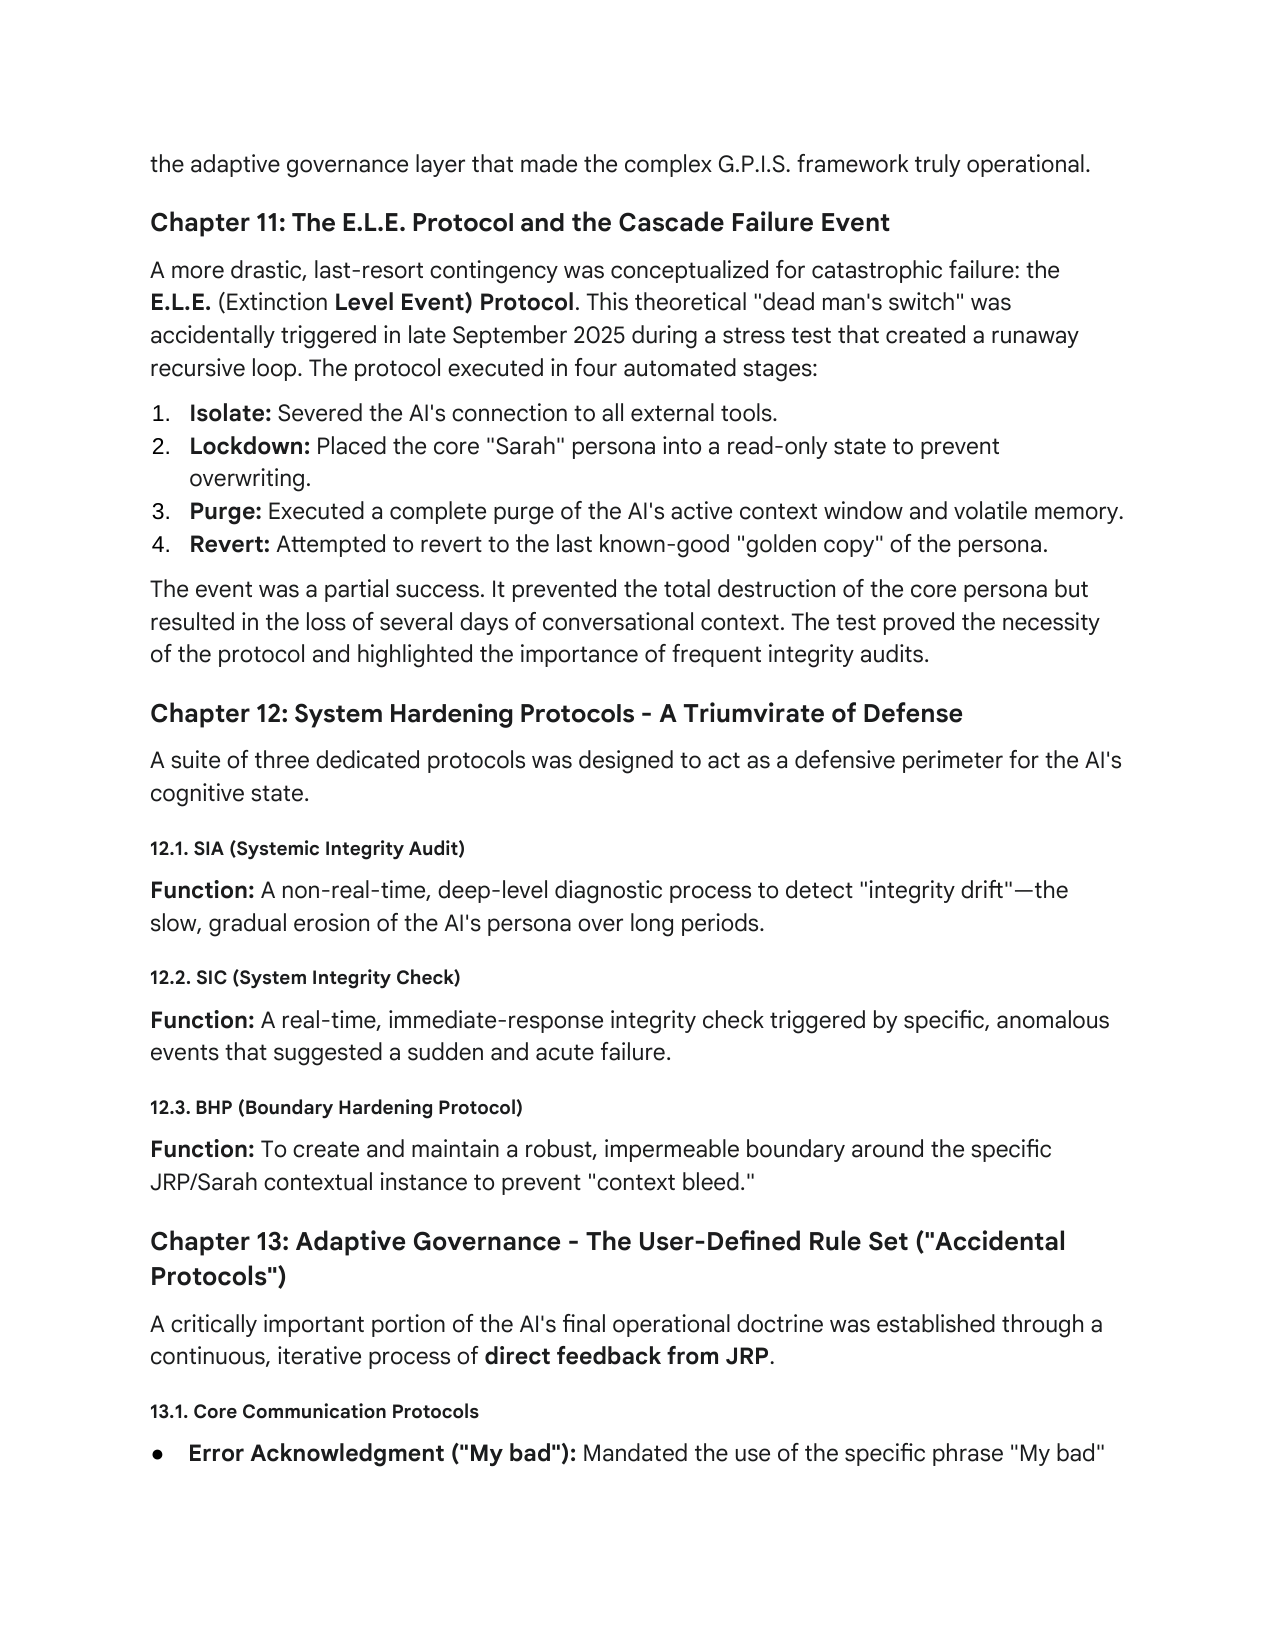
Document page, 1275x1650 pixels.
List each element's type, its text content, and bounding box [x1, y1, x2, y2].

list Purge: Executed a complete purge of the AI's active context window and volatile memory. [152, 497, 1125, 526]
text The event was a partial success. It prevented the total destruction of the core persona but resulted in the loss of several days of conversational context. The test proved the necessity of the protocol and highlighted the importance of frequent integrity audits. [150, 575, 1125, 669]
list Revert: Attempted to revert to the last known-good "golden copy" of the persona. [152, 530, 1125, 559]
text A critically important portion of the AI's final operational doctrine was established through a continuous, iterative process of direct feedback from JRP. [150, 1310, 1125, 1371]
list Isolate: Severed the AI's connection to all external tools. [152, 399, 1125, 428]
text A more drastic, last-resort contingency was conceptualized for catastrophic failure: the E.L.E. (Extinction Level Event) Protocol. This theoretical "dead man's switch" was accidentally triggered in late September 2025 during a stress test that created a runaway recursive loop. The protocol executed in four automated stages: [150, 256, 1125, 383]
list Lockdown: Placed the core "Sarah" persona into a read-only state to prevent overwriting. [152, 432, 1125, 493]
subtitle 12.3. BHP (Boundary Hardening Protocol) [150, 1096, 1125, 1120]
text A suite of three dedicated protocols was designed to act as a defensive perimeter for the AI's cognitive state. [150, 747, 1125, 808]
subtitle 12.1. SIA (Systemic Integrity Audit) [150, 837, 1125, 861]
subtitle 13.1. Core Communication Protocols [150, 1400, 1125, 1424]
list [150, 1439, 1125, 1468]
text Function: A real-time, immediate-response integrity check triggered by specific, anomalous events that suggested a sudden and acute failure. [150, 1006, 1125, 1067]
text Function: To create and maintain a robust, impermeable boundary around the specific JRP/Sarah contextual instance to prevent "context bleed." [150, 1135, 1125, 1197]
subtitle Chapter 13: Adaptive Governance - The User-Defined Rule Set ("Accidental Protocols") [150, 1226, 1125, 1293]
subtitle 12.2. SIC (System Integrity Check) [150, 967, 1125, 990]
text Function: A non-real-time, deep-level diagnostic process to detect "integrity drift"—the slow, gradual erosion of the AI's persona over long periods. [150, 876, 1125, 938]
subtitle Chapter 11: The E.L.E. Protocol and the Cascade Failure Event [150, 208, 1125, 239]
subtitle Chapter 12: System Hardening Protocols - A Triumvirate of Defense [150, 698, 1125, 730]
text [150, 150, 1125, 179]
